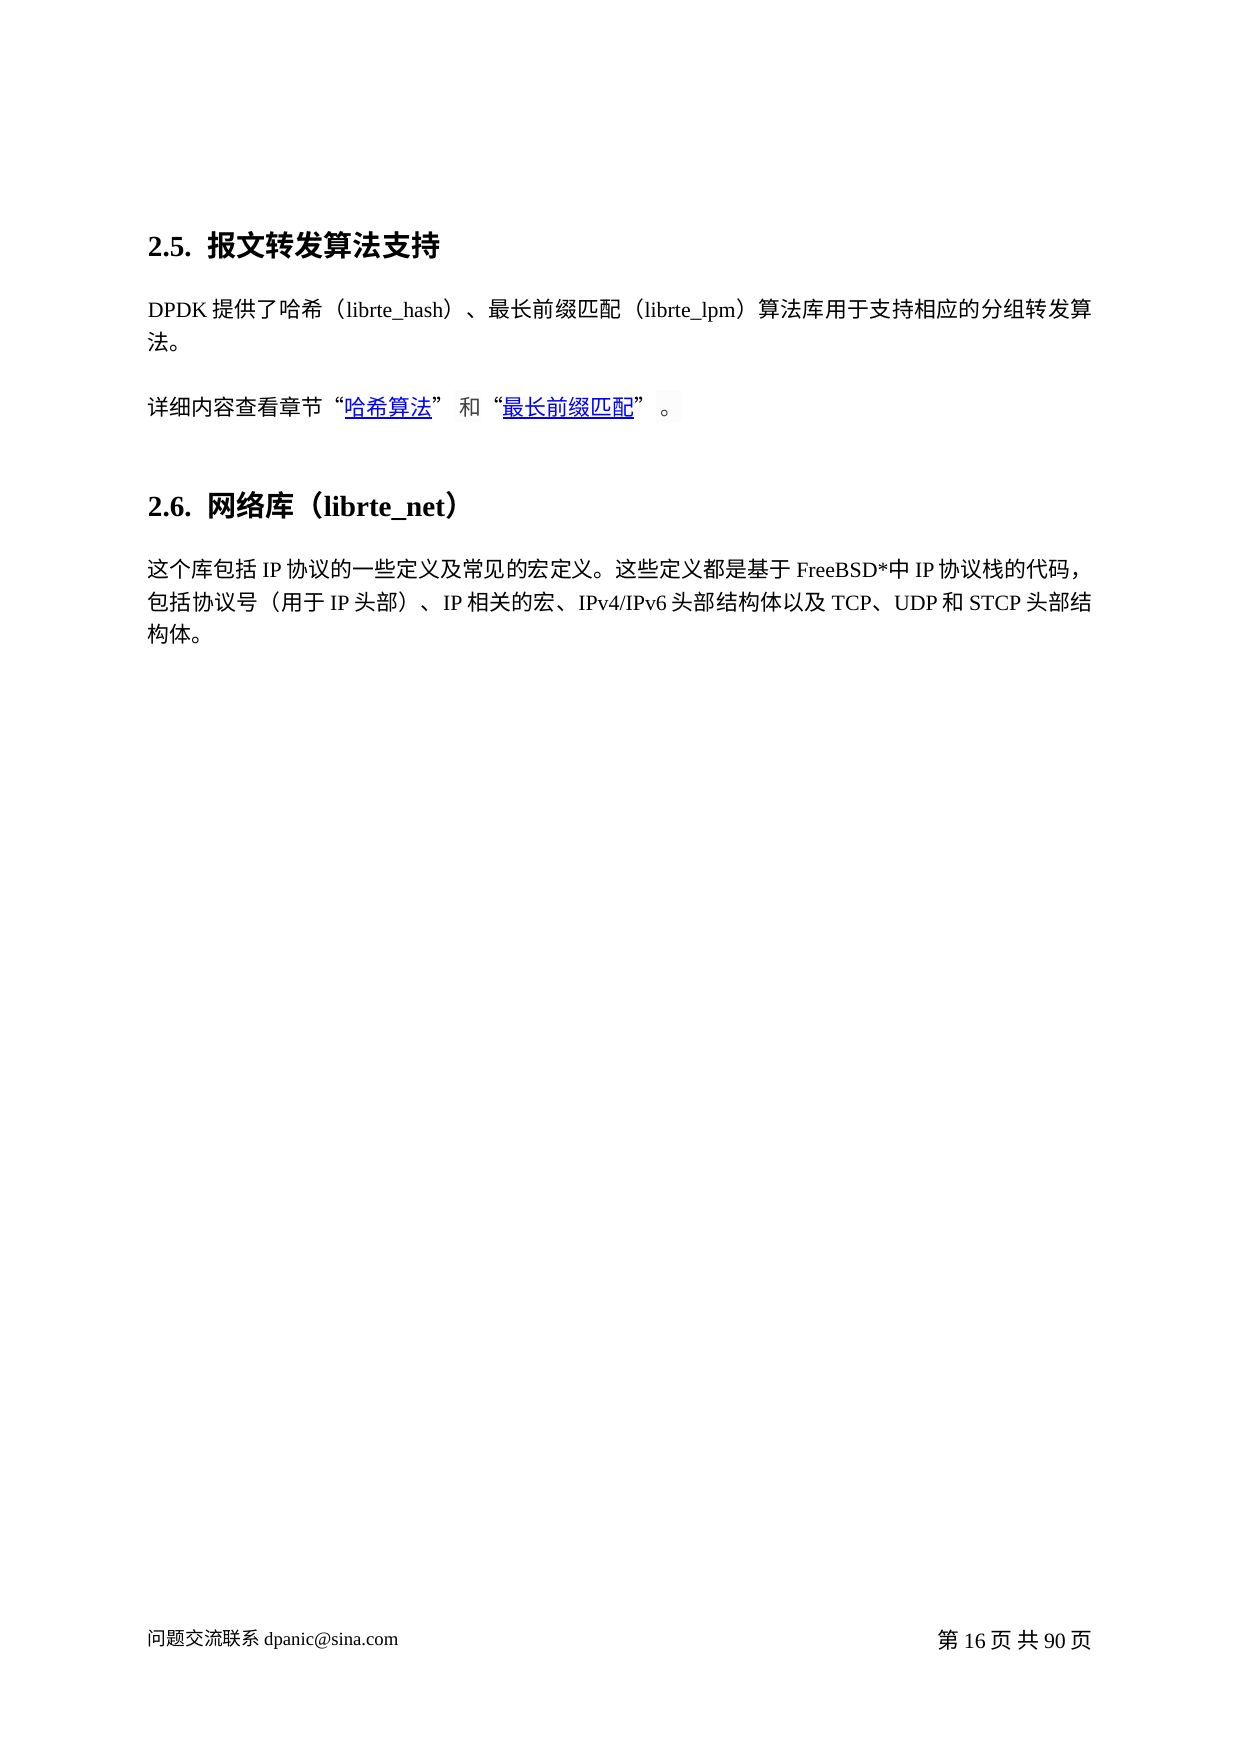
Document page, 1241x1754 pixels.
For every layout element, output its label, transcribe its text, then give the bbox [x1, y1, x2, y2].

text 详细内容查看章节“哈希算法” 和“最长前缀匹配” 。 [148, 389, 1092, 422]
subtitle 网络库（librte_net） [148, 471, 1092, 536]
subtitle 报文转发算法支持 [148, 211, 1092, 276]
text 这个库包括IP协议的一些定义及常见的宏定义。这些定义都是基于FreeBSD*中IP协议栈的代码，包括协议号（用于IP头部）、IP相关的宏、IPv4/IPv6头部结构体以及TCP、UDP和STCP头部结构体。 [148, 552, 1092, 649]
text DPDK提供了哈希（librte_hash）、最长前缀匹配（librte_lpm）算法库用于支持相应的分组转发算法。 [148, 292, 1092, 357]
